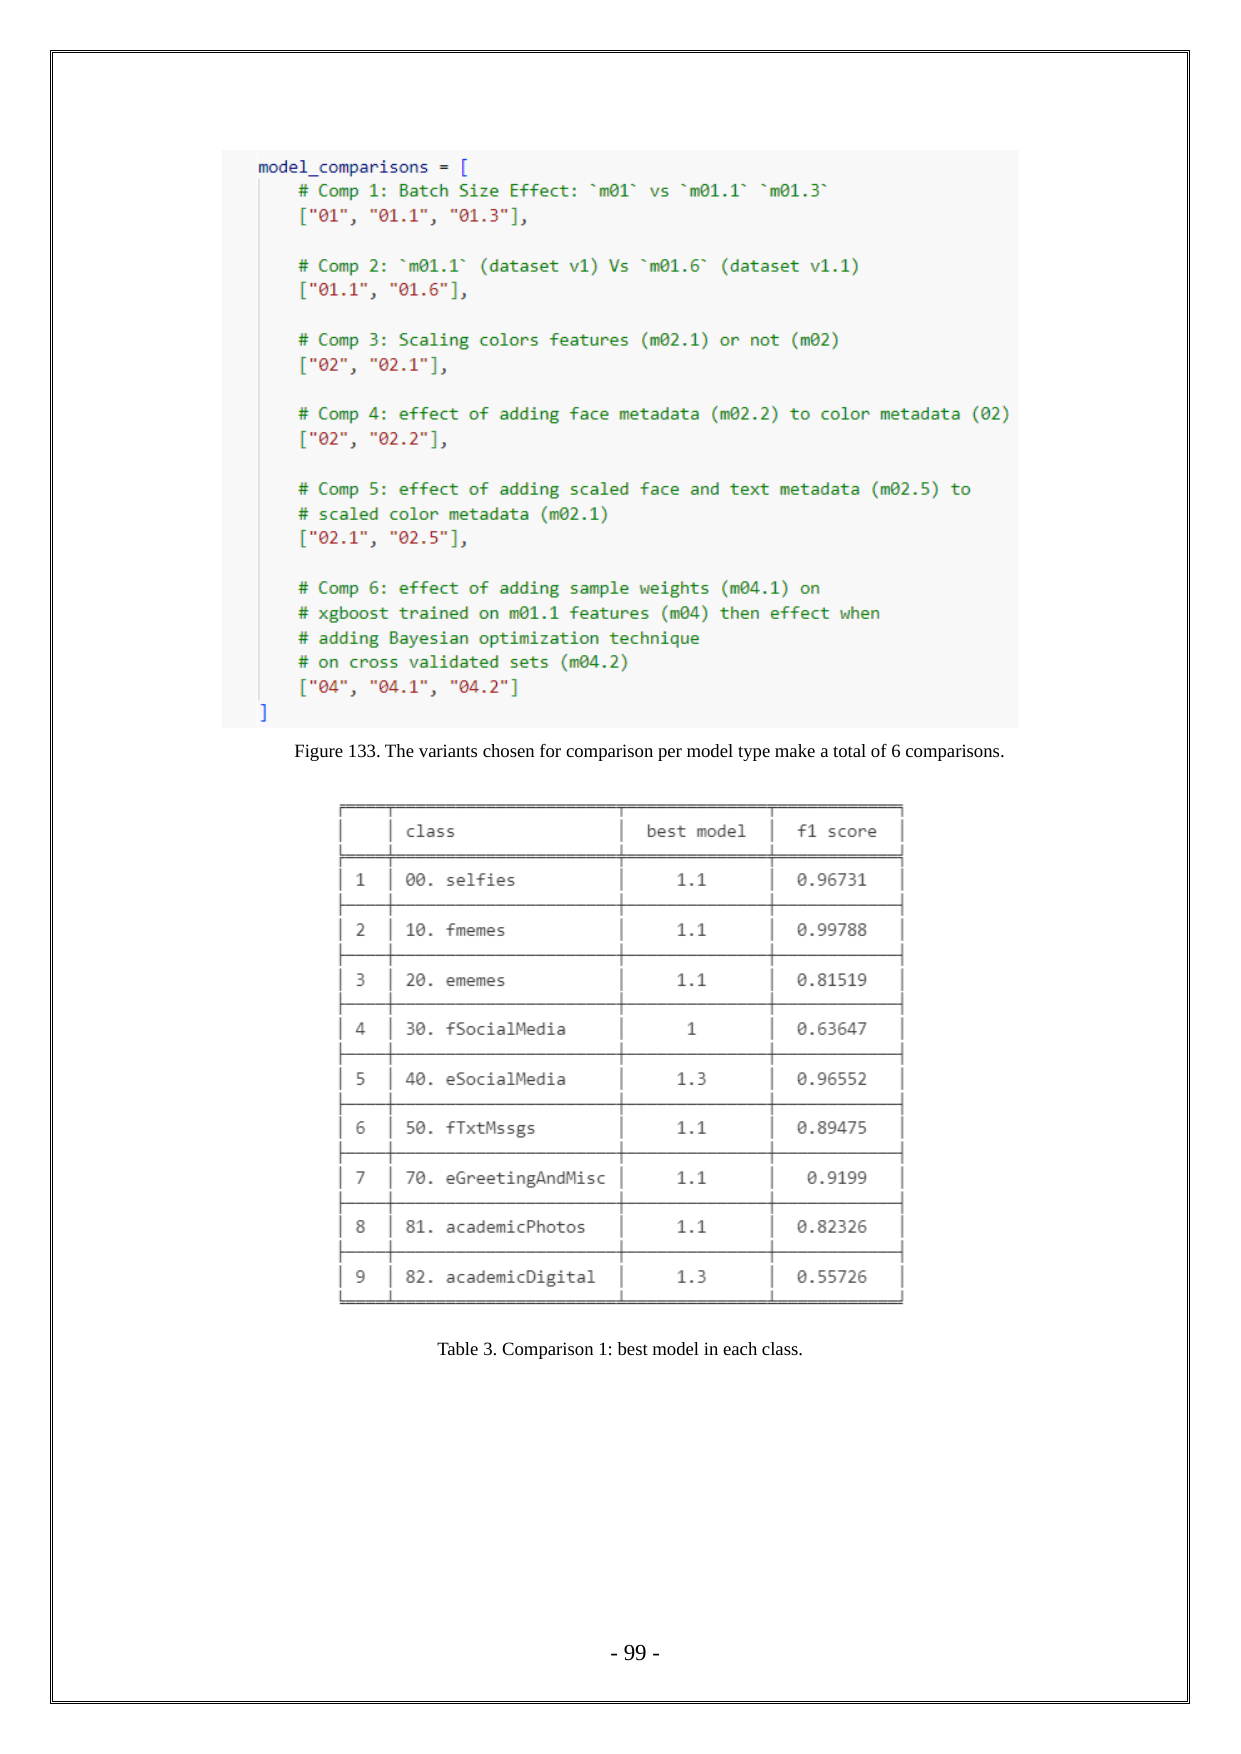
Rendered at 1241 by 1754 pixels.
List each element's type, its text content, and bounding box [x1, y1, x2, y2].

picture [222, 150, 1019, 728]
text Table 3. Comparison 1: best model in each class. [192, 1337, 1048, 1359]
text Figure 133. The variants chosen for comparison per model type make a total of 6 comparisons. [251, 740, 1048, 762]
picture [320, 797, 921, 1313]
